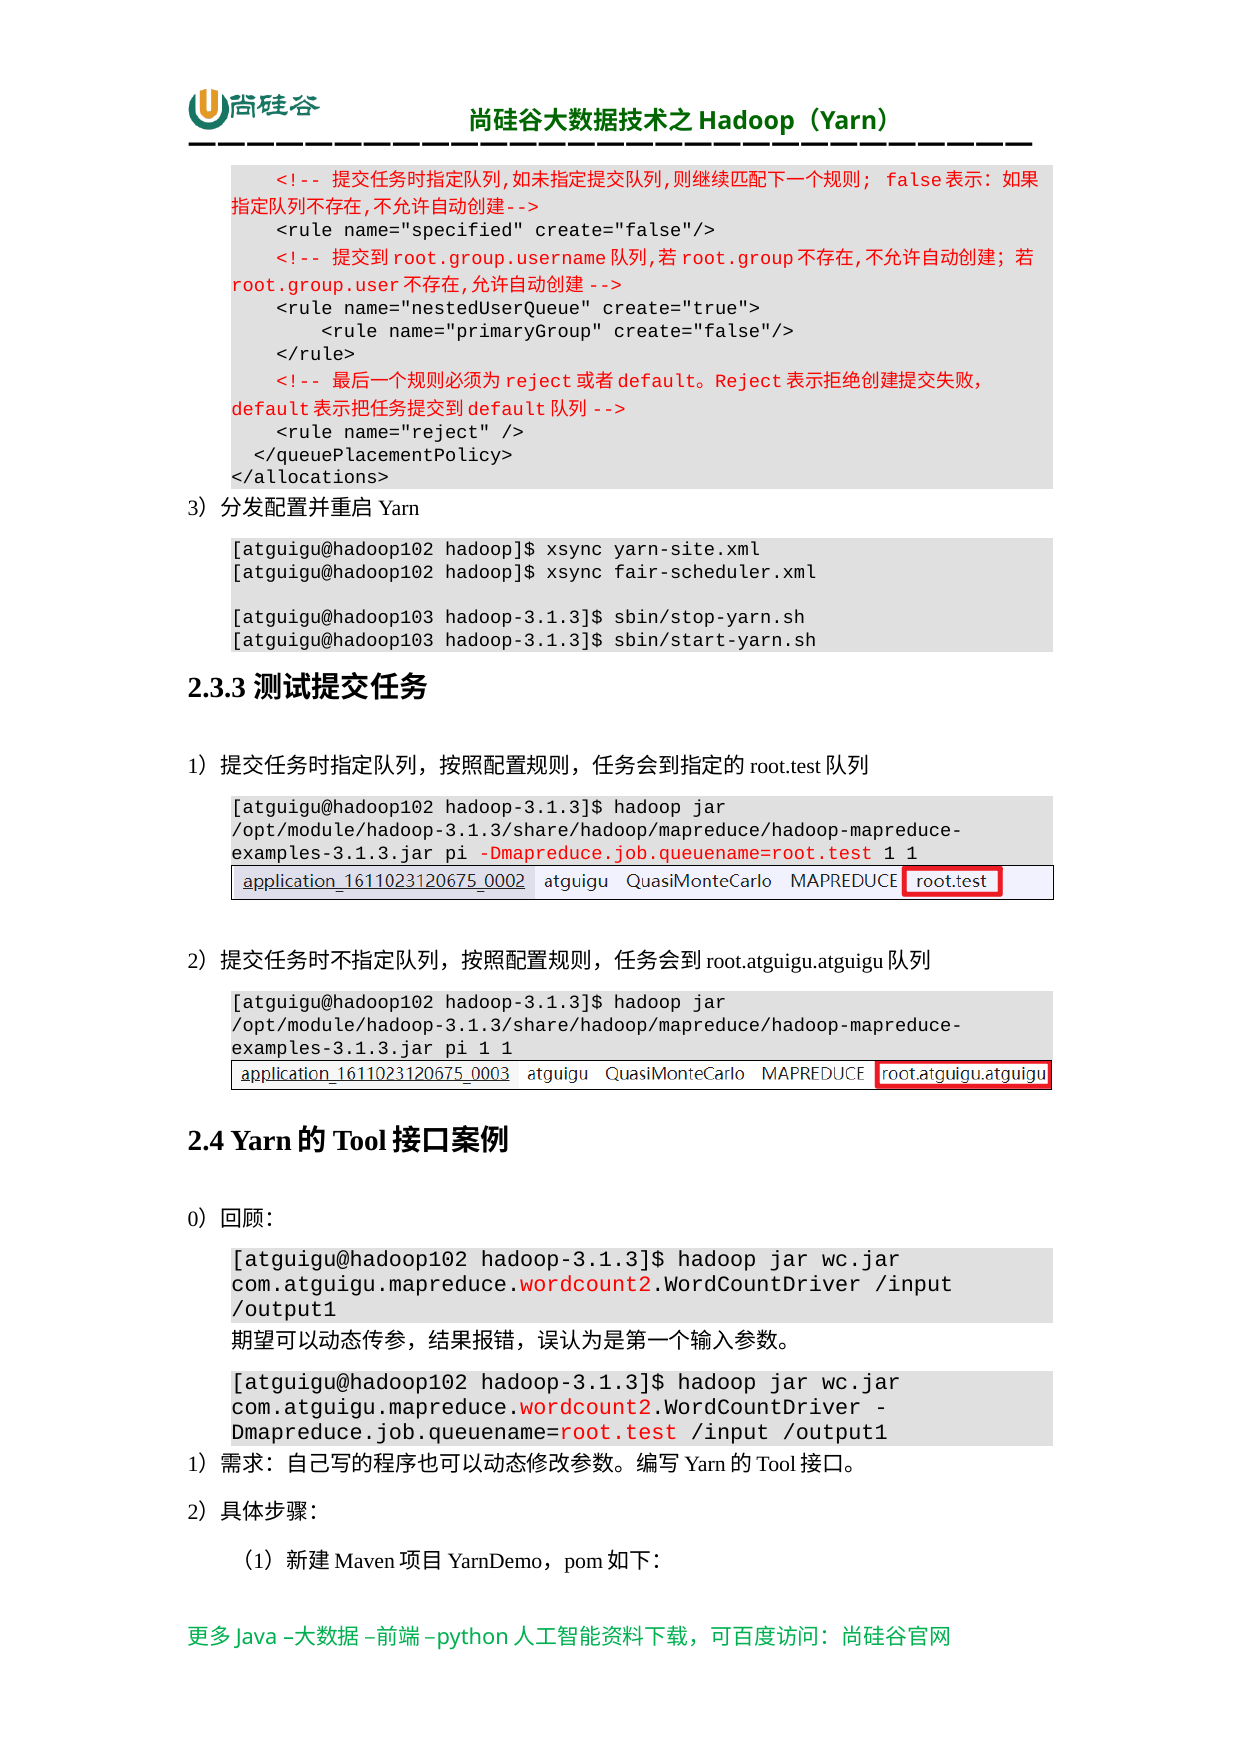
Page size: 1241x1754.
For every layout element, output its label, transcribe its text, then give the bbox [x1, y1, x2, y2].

text [atguigu@hadoop103 hadoop-3.1.3]$ sbin/start-yarn.sh [231, 629, 1053, 652]
subtitle 2.4 Yarn的Tool接口案例 [187, 1105, 1053, 1170]
text </queuePlacementPolicy> [231, 444, 1053, 467]
text <!-- 提交任务时指定队列,如未指定提交队列,则继续匹配下一个规则; false表示：如果指定队列不存在,不允许自动创建--> [231, 165, 1053, 219]
text <!-- 提交到root.group.username队列,若root.group不存在,不允许自动创建；若root.group.user不存在,允许自动创建 --> [231, 242, 1053, 297]
subtitle 2.3.3 测试提交任务 [187, 652, 1053, 717]
text <rule name="primaryGroup" create="false"/> [231, 320, 1053, 343]
text （1）新建Maven项目YarnDemo，pom如下： [187, 1542, 1053, 1575]
text <!-- 最后一个规则必须为reject或者default。Reject表示拒绝创建提交失败，default表示把任务提交到default队列 --> [231, 366, 1053, 421]
text [atguigu@hadoop102 hadoop-3.1.3]$ hadoop jar /opt/module/hadoop-3.1.3/share/hadoop/mapreduce/hadoop-mapreduce-examples-3.1.3.jar pi 1 1 [231, 991, 1053, 1060]
text <rule name="reject" /> [231, 421, 1053, 444]
text [atguigu@hadoop103 hadoop-3.1.3]$ sbin/stop-yarn.sh [231, 607, 1053, 629]
text [atguigu@hadoop102 hadoop-3.1.3]$ hadoop jar wc.jar com.atguigu.mapreduce.wordcount2.WordCountDriver /input /output1 [231, 1248, 1053, 1323]
text <rule name="specified" create="false"/> [231, 219, 1053, 242]
text [atguigu@hadoop102 hadoop]$ xsync fair-scheduler.xml [231, 561, 1053, 584]
text 2）提交任务时不指定队列，按照配置规则，任务会到root.atguigu.atguigu队列 [187, 943, 1053, 975]
text 2）具体步骤： [187, 1494, 1053, 1526]
text [atguigu@hadoop102 hadoop-3.1.3]$ hadoop jar wc.jar com.atguigu.mapreduce.wordcount2.WordCountDriver -Dmapreduce.job.queuename=root.test /input /output1 [231, 1371, 1053, 1446]
text 3）分发配置并重启Yarn [187, 489, 1053, 522]
text <rule name="nestedUserQueue" create="true"> [231, 297, 1053, 320]
text 0）回顾： [187, 1200, 1053, 1233]
text </rule> [231, 343, 1053, 366]
text [atguigu@hadoop102 hadoop]$ xsync yarn-site.xml [231, 538, 1053, 561]
text 1）需求：自己写的程序也可以动态修改参数。编写Yarn的Tool接口。 [187, 1446, 1053, 1478]
text [atguigu@hadoop102 hadoop-3.1.3]$ hadoop jar /opt/module/hadoop-3.1.3/share/hadoop/mapreduce/hadoop-mapreduce-examples-3.1.3.jar pi -Dmapreduce.job.queuename=root.test 1 1 [231, 796, 1053, 865]
text </allocations> [231, 467, 1053, 489]
text 1）提交任务时指定队列，按照配置规则，任务会到指定的root.test队列 [187, 748, 1053, 780]
text 期望可以动态传参，结果报错，误认为是第一个输入参数。 [187, 1323, 1053, 1355]
